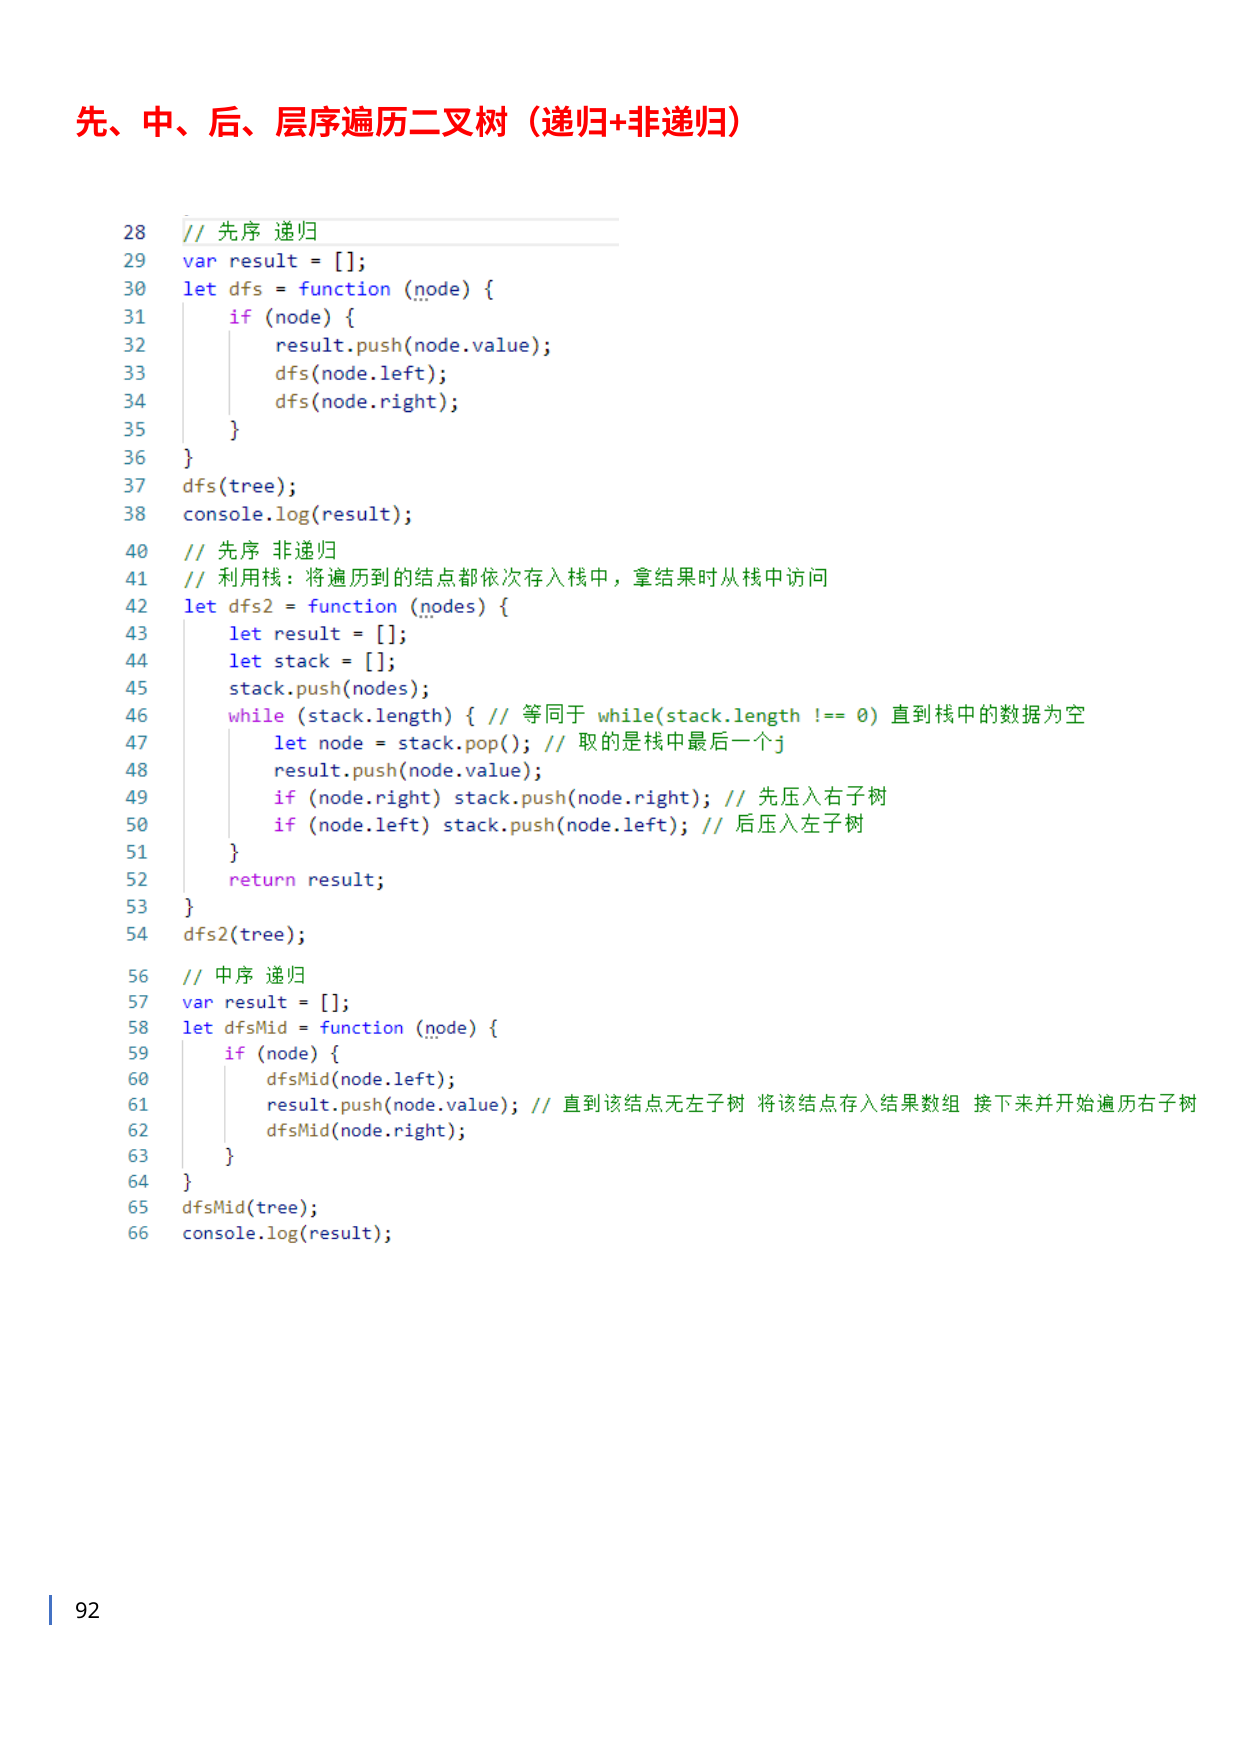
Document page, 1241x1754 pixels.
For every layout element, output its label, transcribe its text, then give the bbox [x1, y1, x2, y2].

picture [118, 215, 619, 532]
subtitle 先、中、后、层序遍历二叉树（递归+非递归） [75, 88, 1165, 153]
picture [118, 540, 1102, 949]
picture [118, 962, 1209, 1252]
